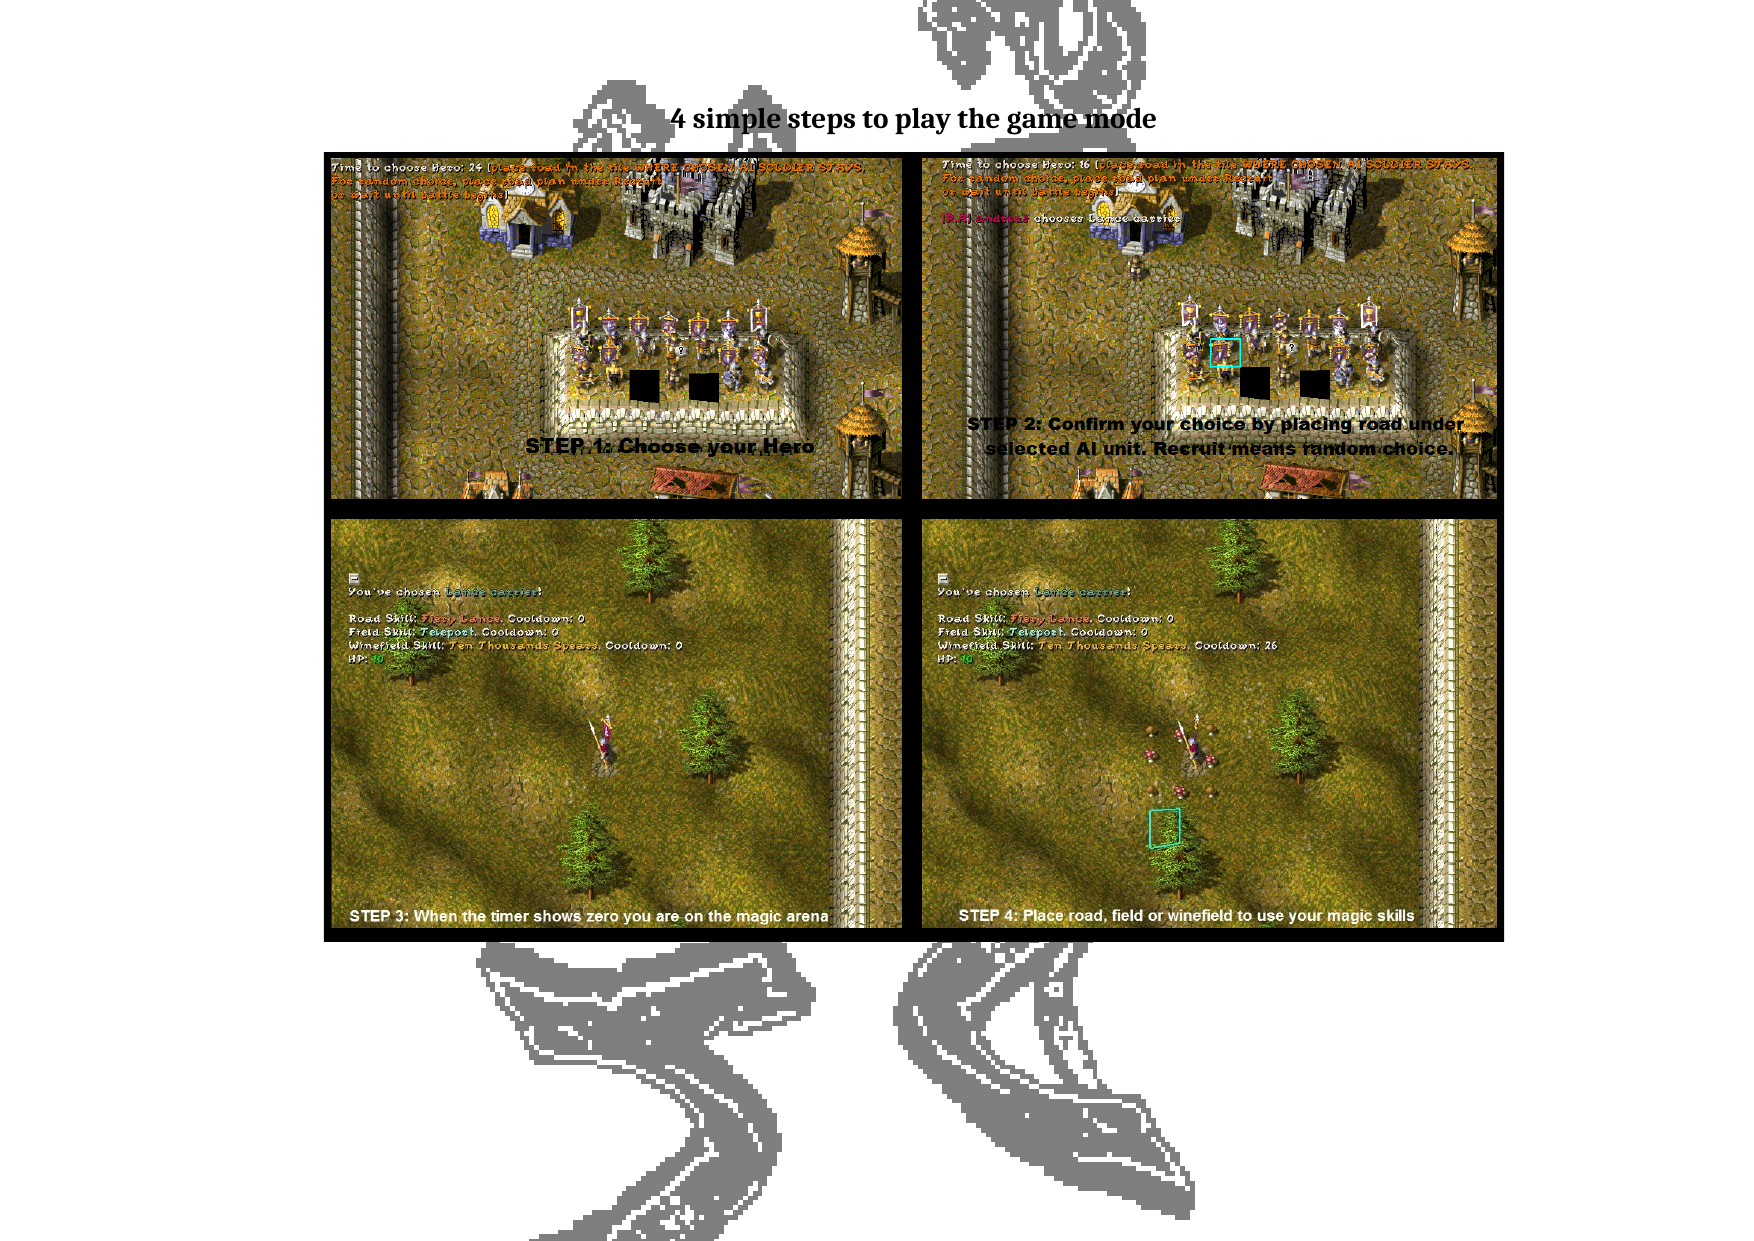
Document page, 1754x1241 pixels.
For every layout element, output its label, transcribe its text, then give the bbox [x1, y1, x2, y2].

picture [323, 135, 1505, 1241]
subtitle 4 simple steps to play the game mode [118, 102, 1636, 135]
picture [457, 0, 1297, 102]
